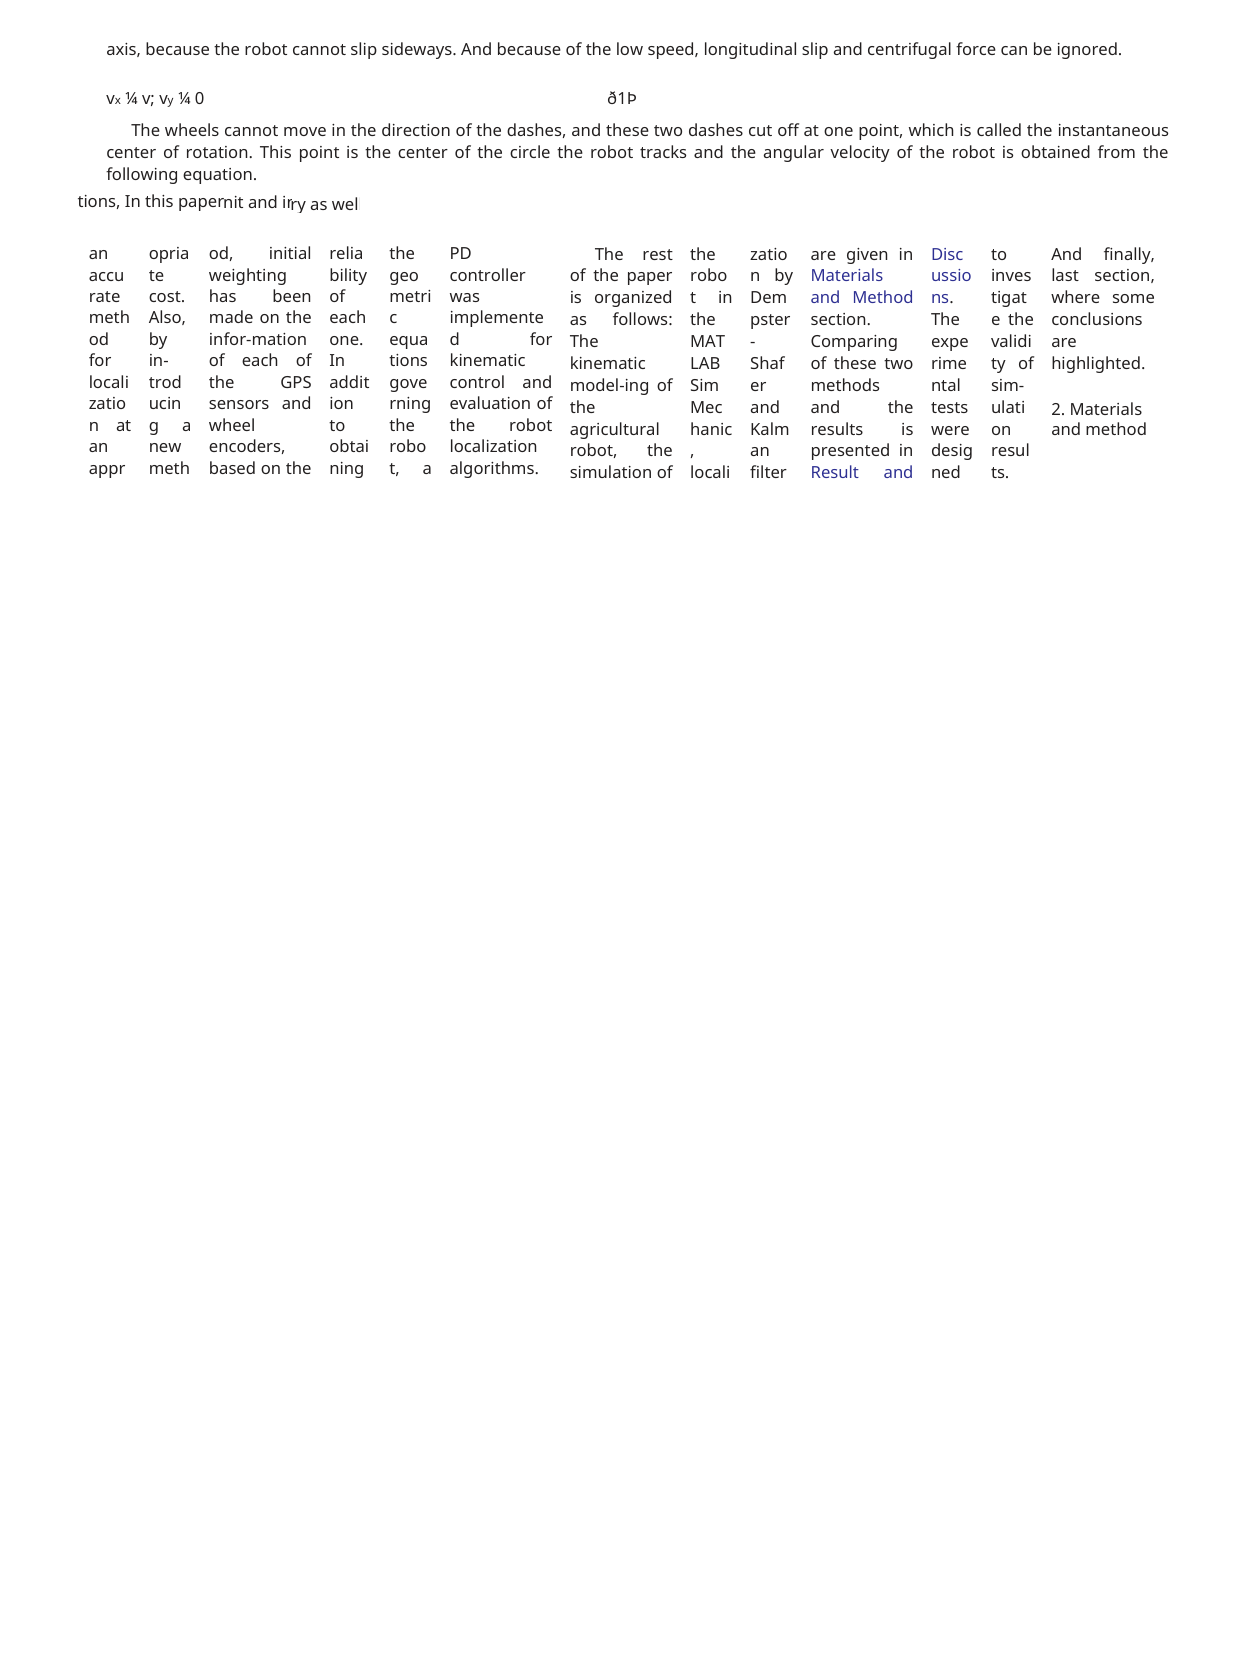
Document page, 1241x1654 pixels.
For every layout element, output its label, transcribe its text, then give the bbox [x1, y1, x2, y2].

text 2. Materials and method [1051, 399, 1172, 440]
text The wheels cannot move in the direction of the dashes, and these two dashes cut off at one point, which is called the instantaneous center of rotation. This point is the center of the circle the robot tracks and the angular velocity of the robot is obtained from the following equation. [106, 119, 1170, 185]
text axis, because the robot cannot slip sideways. And because of the low speed, longitudinal slip and centrifugal force can be ignored. [106, 38, 1172, 59]
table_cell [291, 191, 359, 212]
text vx ¼ v; vy ¼ 0 ð1Þ [106, 76, 1172, 111]
